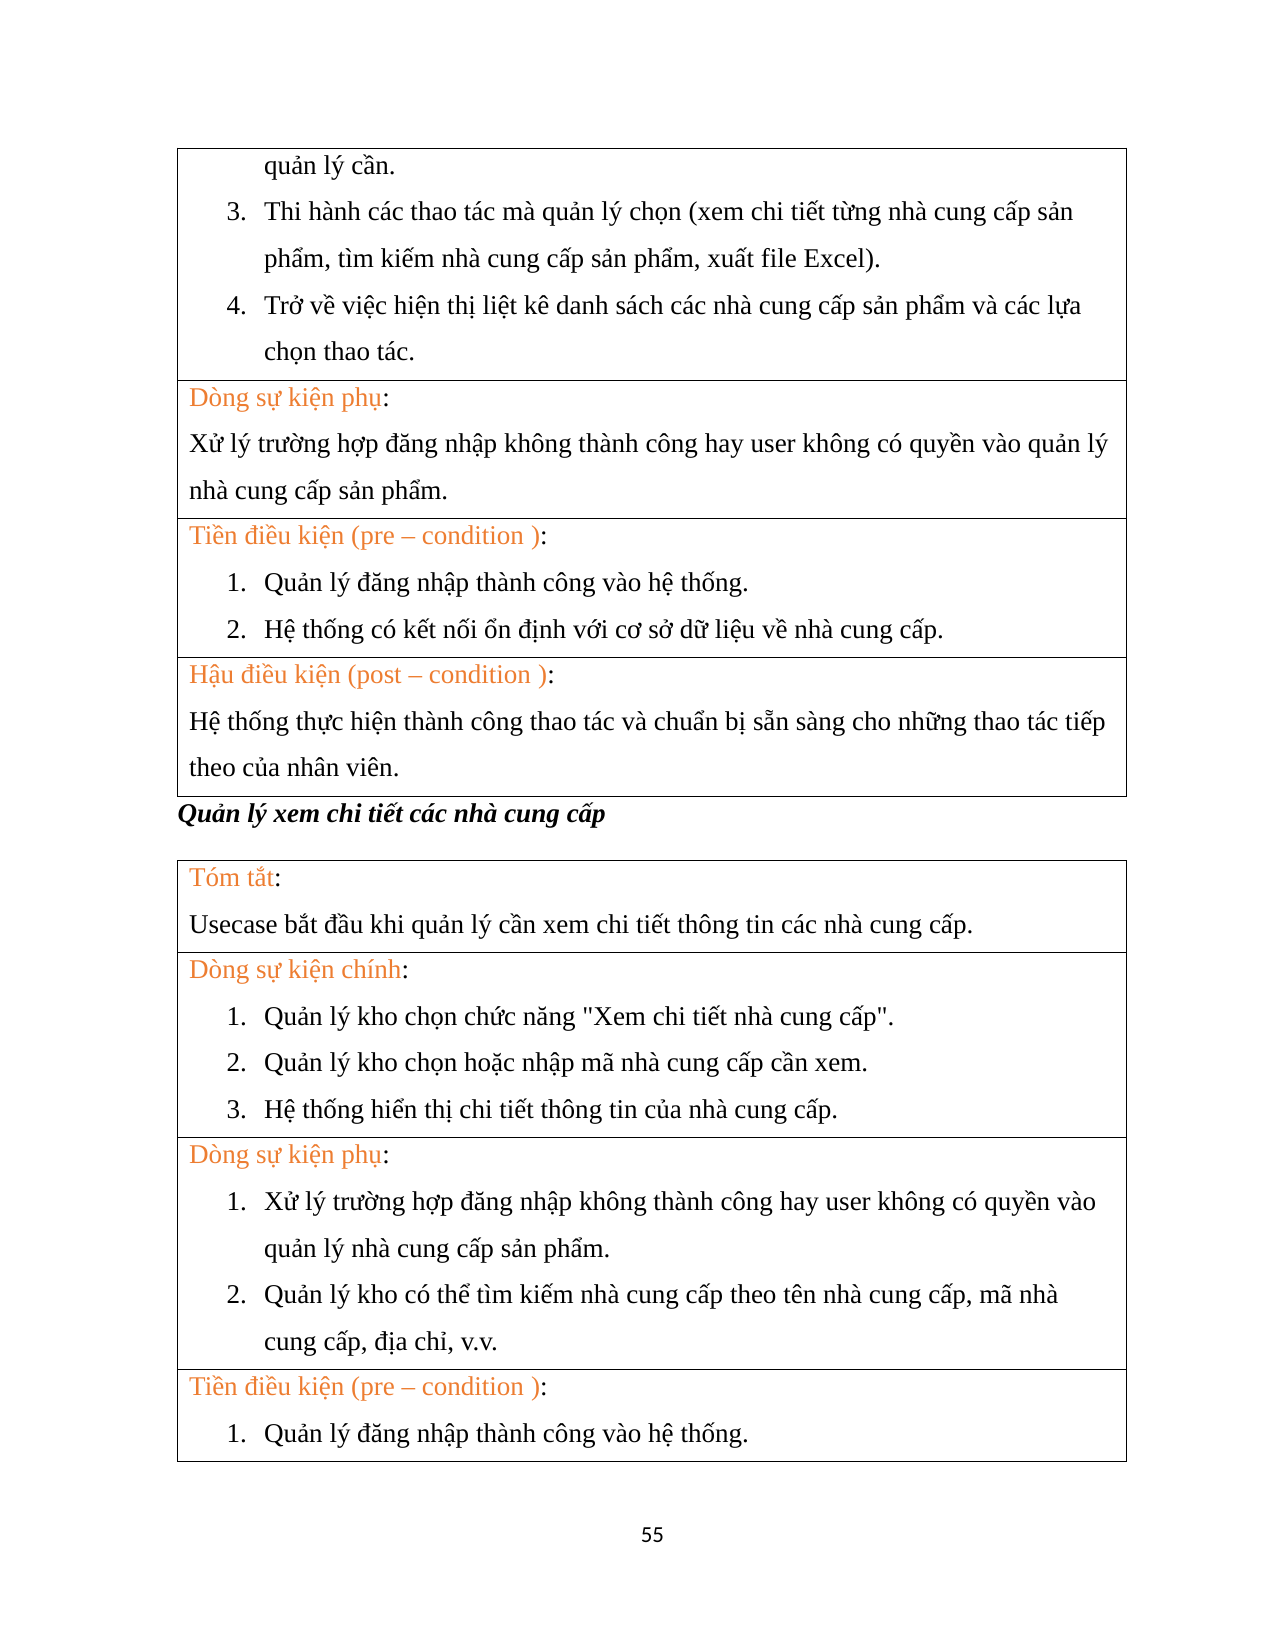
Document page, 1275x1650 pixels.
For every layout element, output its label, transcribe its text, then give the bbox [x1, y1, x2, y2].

table_cell Dòng sự kiện chính: Quản lý kho chọn chức năng "Xem chi tiết nhà cung cấp". Quản lý kho chọn hoặc nhập mã nhà cung cấp cần xem. Hệ thống hiển thị chi tiết thông tin của nhà cung cấp. [178, 953, 1126, 1137]
text Quản lý xem chi tiết các nhà cung cấp [177, 797, 1127, 828]
table_cell Dòng sự kiện phụ: Xử lý trường hợp đăng nhập không thành công hay user không có quyền vào quản lý nhà cung cấp sản phẩm. [178, 381, 1126, 518]
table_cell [178, 149, 1126, 380]
table_cell Dòng sự kiện phụ: Xử lý trường hợp đăng nhập không thành công hay user không có quyền vào quản lý nhà cung cấp sản phẩm. Quản lý kho có thể tìm kiếm nhà cung cấp theo tên nhà cung cấp, mã nhà cung cấp, địa chỉ, v.v. [178, 1138, 1126, 1369]
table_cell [178, 1370, 1126, 1461]
table_cell Hậu điều kiện (post – condition ): Hệ thống thực hiện thành công thao tác và chuẩn bị sẵn sàng cho những thao tác tiếp theo của nhân viên. [178, 658, 1126, 796]
table_cell Tiền điều kiện (pre – condition ): Quản lý đăng nhập thành công vào hệ thống. Hệ thống có kết nối ổn định với cơ sở dữ liệu về nhà cung cấp. [178, 519, 1126, 657]
table_header Tóm tắt: Usecase bắt đầu khi quản lý cần xem chi tiết thông tin các nhà cung cấp. [178, 861, 1126, 952]
